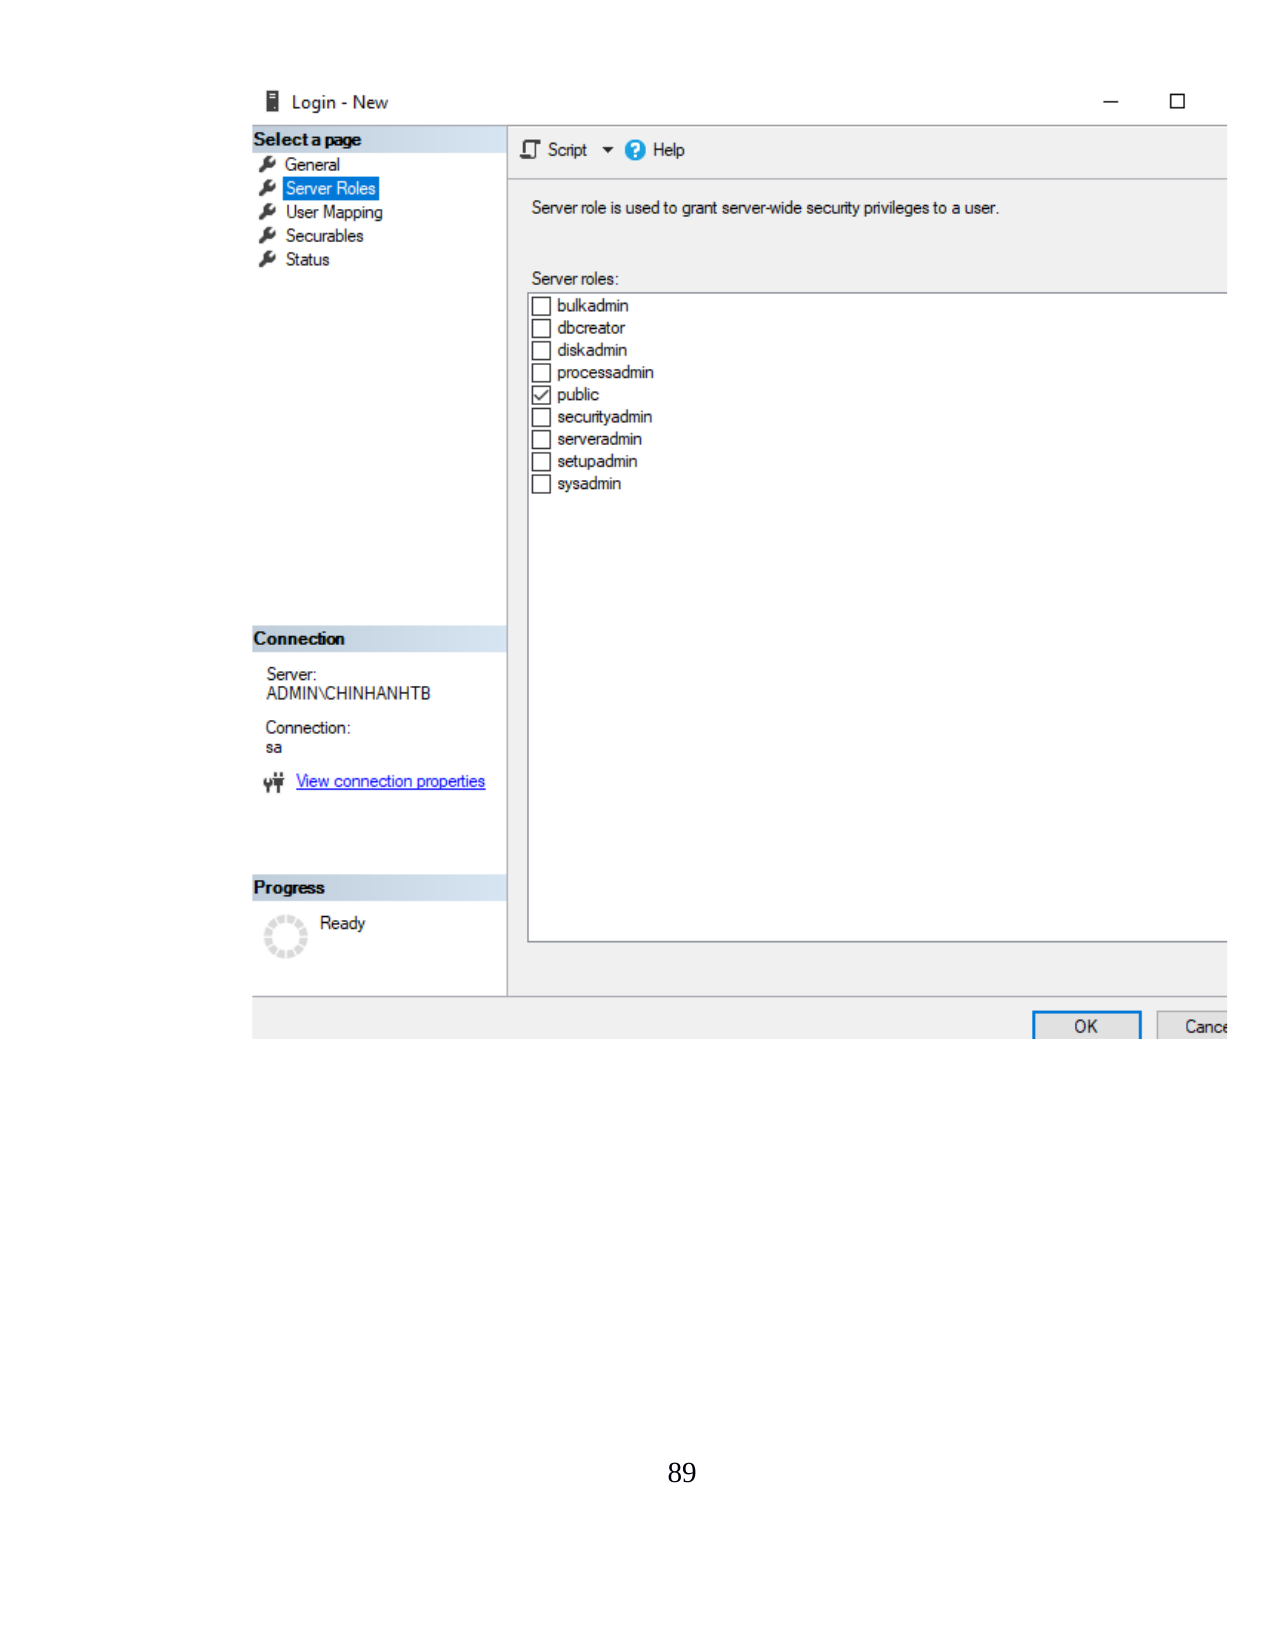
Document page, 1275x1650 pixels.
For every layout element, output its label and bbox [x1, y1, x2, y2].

picture [252, 88, 1228, 1039]
